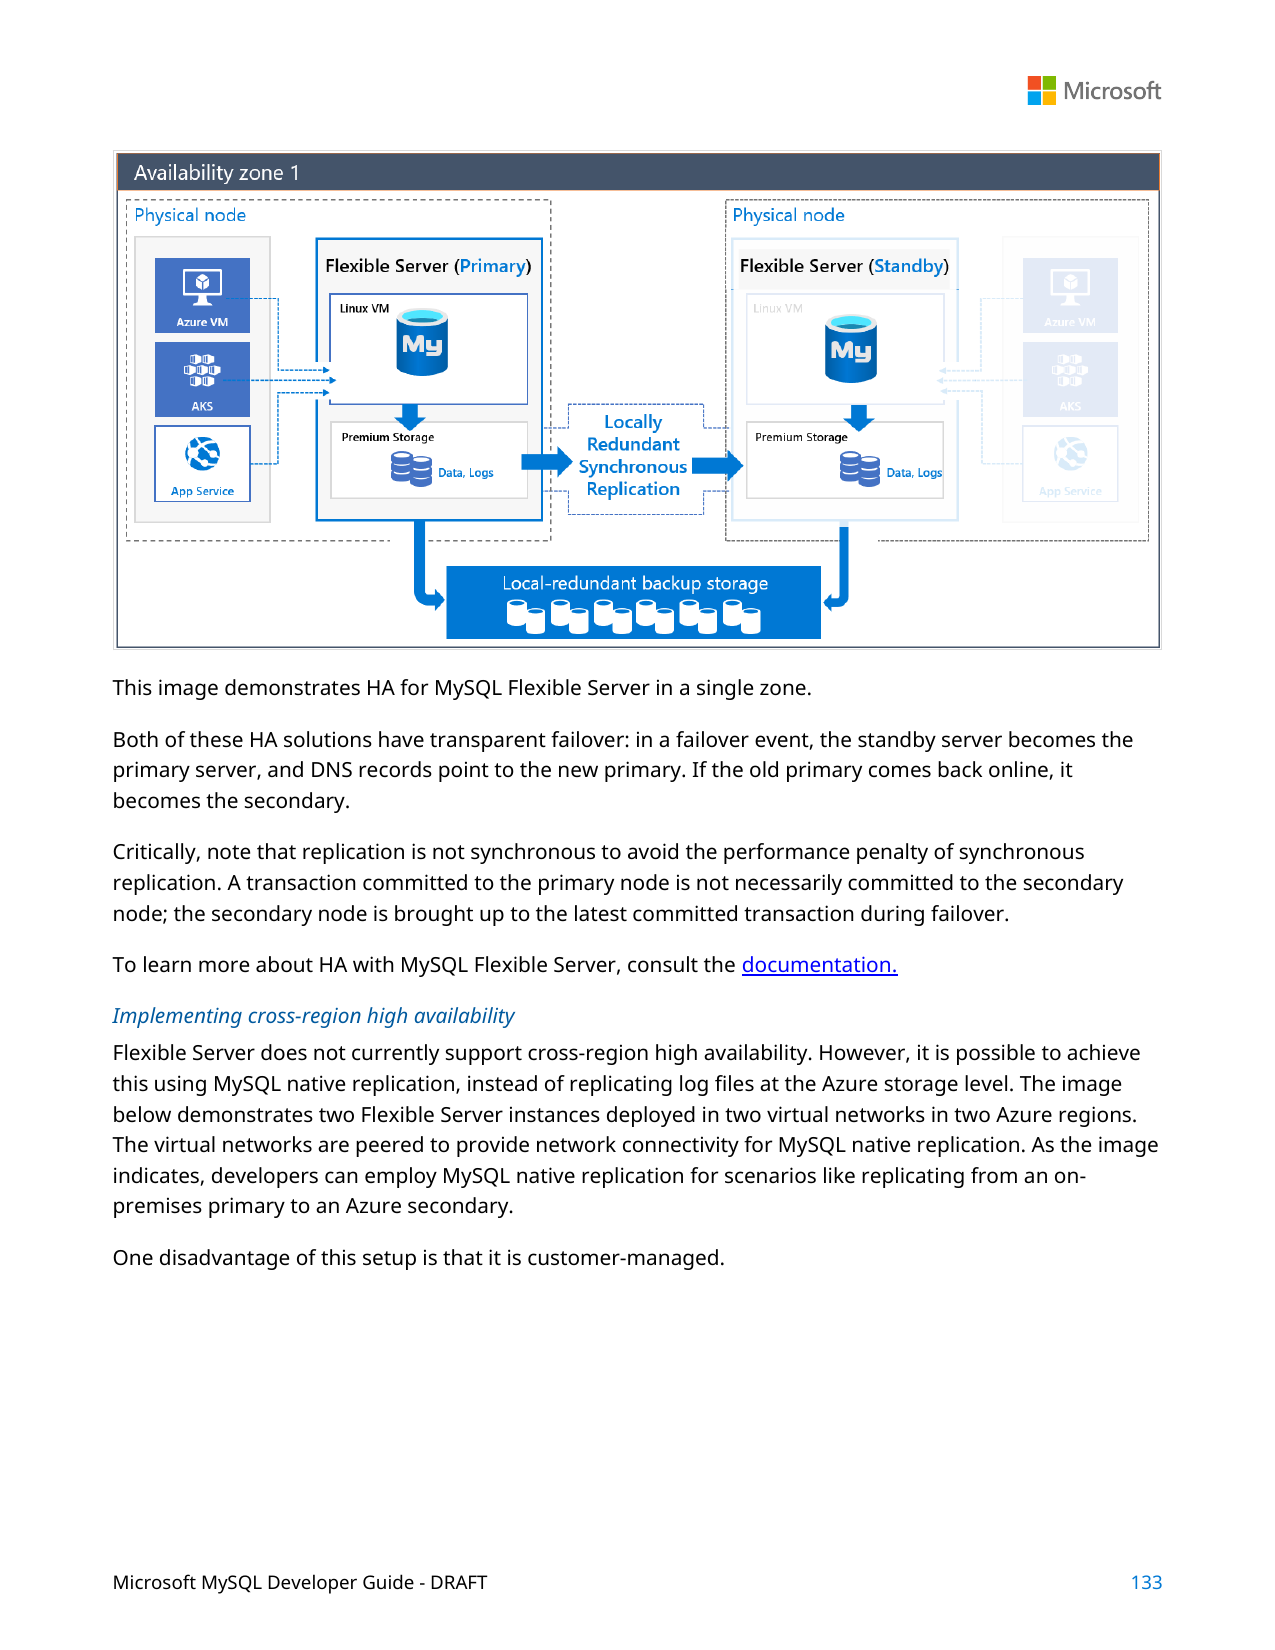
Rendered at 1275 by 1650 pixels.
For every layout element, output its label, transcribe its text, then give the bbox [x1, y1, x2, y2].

picture [114, 151, 1161, 649]
text This image demonstrates HA for MySQL Flexible Server in a single zone. [112, 673, 1162, 702]
text Critically, note that replication is not synchronous to avoid the performance penalty of synchronous replication. A transaction committed to the primary node is not necessarily committed to the secondary node; the secondary node is brought up to the latest committed transaction during failover. [112, 837, 1162, 927]
subtitle Implementing cross-region high availability [112, 1002, 1162, 1030]
text Flexible Server does not currently support cross-region high availability. However, it is possible to achieve this using MySQL native replication, instead of replicating log files at the Azure storage level. The image below demonstrates two Flexible Server instances deployed in two virtual networks in two Azure regions. The virtual networks are peered to provide network connectivity for MySQL native replication. As the image indicates, developers can employ MySQL native replication for scenarios like replicating from an on-premises primary to an Azure secondary. [112, 1038, 1162, 1220]
picture [1026, 75, 1163, 107]
text Both of these HA solutions have transparent failover: in a failover event, the standby server becomes the primary server, and DNS records point to the new primary. If the old primary comes back online, it becomes the secondary. [112, 725, 1162, 814]
text To learn more about HA with MySQL Flexible Server, consult the documentation. [112, 950, 1162, 979]
text One disadvantage of this setup is that it is customer-managed. [112, 1243, 1162, 1272]
